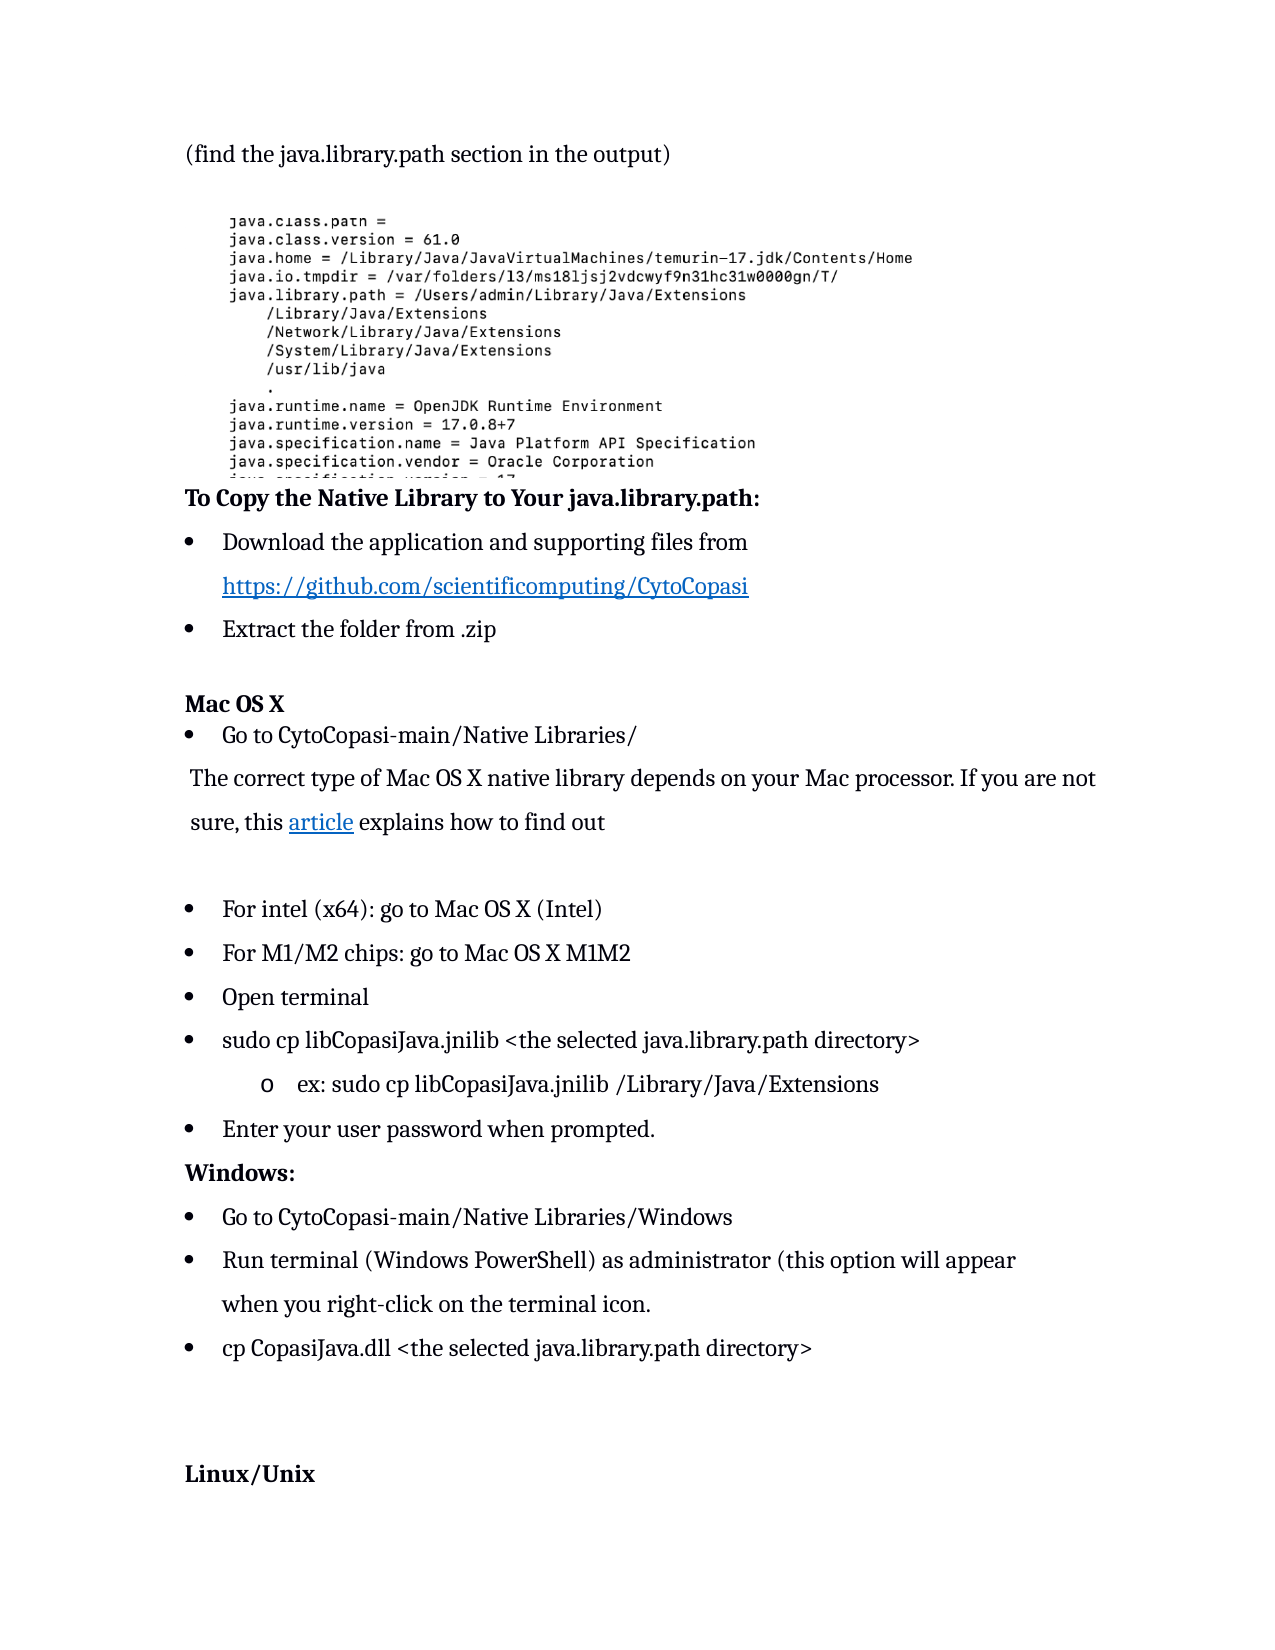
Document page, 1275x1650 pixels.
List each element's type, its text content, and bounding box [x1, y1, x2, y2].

list For M1/M2 chips: go to Mac OS X M1M2 [184, 939, 1111, 968]
text Mac OS X [184, 690, 1164, 718]
list Enter your user password when prompted. [184, 1115, 1111, 1144]
list For intel (x64): go to Mac OS X (Intel) [184, 895, 1111, 924]
list Open terminal [184, 982, 1111, 1011]
text Linux/Unix [184, 1460, 638, 1489]
picture [185, 218, 1185, 478]
text Windows: [184, 1159, 1064, 1188]
text The correct type of Mac OS X native library depends on your Mac processor. If you are not sure, this article explains how to find out [189, 764, 1111, 837]
text (find the java.library.path section in the output) [184, 140, 815, 169]
text To Copy the Native Library to Your java.library.path: [184, 484, 1064, 513]
list Go to CytoCopasi-main/Native Libraries/Windows [184, 1203, 1064, 1231]
list Run terminal (Windows PowerShell) as administrator (this option will appear when you right-click on the terminal icon. [184, 1246, 1064, 1319]
list Go to CytoCopasi-main/Native Libraries/ [184, 721, 1111, 749]
list ex: sudo cp libCopasiJava.jnilib /Library/Java/Extensions [259, 1070, 1111, 1100]
list Download the application and supporting files from https://github.com/scientificomputing/CytoCopasi [184, 528, 1111, 600]
list cp CopasiJava.dll <the selected java.library.path directory> [184, 1333, 1064, 1362]
list Extract the folder from .zip [184, 615, 1111, 644]
list sudo cp libCopasiJava.jnilib <the selected java.library.path directory> [184, 1026, 1111, 1055]
